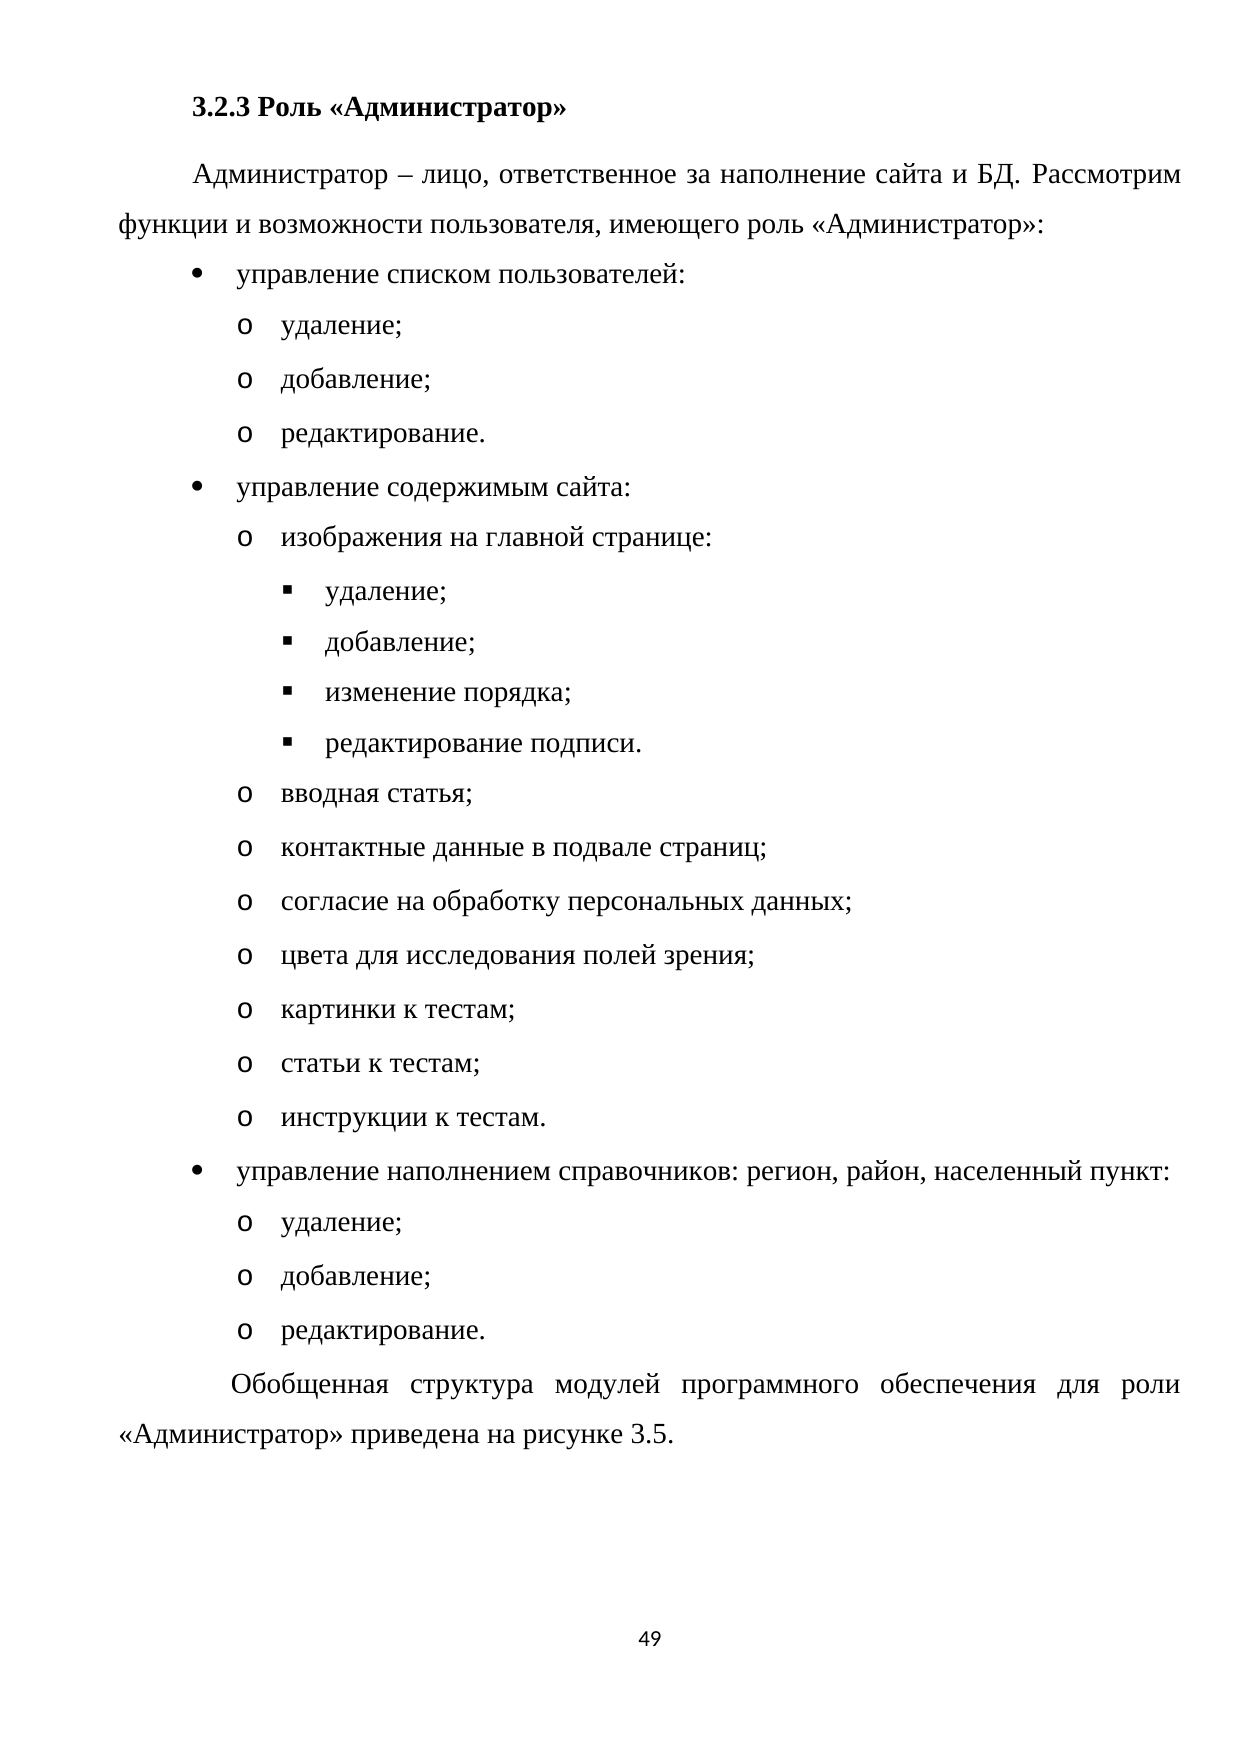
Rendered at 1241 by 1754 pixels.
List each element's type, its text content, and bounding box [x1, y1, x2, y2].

list контактные данные в подвале страниц; [236, 829, 1181, 865]
list редактирование. [236, 415, 1181, 451]
list вводная статья; [236, 775, 1181, 811]
list изменение порядка; [281, 674, 1181, 708]
list статьи к тестам; [236, 1045, 1181, 1081]
list добавление; [281, 624, 1181, 657]
list инструкции к тестам. [236, 1099, 1181, 1136]
list редактирование. [236, 1312, 1181, 1348]
list изображения на главной странице: [236, 519, 1181, 555]
list картинки к тестам; [236, 991, 1181, 1027]
list согласие на обработку персональных данных; [236, 883, 1181, 919]
list редактирование подписи. [281, 725, 1181, 758]
text Администратор – лицо, ответственное за наполнение сайта и БД. Рассмотрим функции и возможности пользователя, имеющего роль «Администратор»: [118, 156, 1181, 239]
text 3.2.3 Роль «Администратор» [118, 89, 1181, 122]
list управление содержимым сайта: [192, 469, 1181, 503]
list управление списком пользователей: [192, 256, 1181, 290]
text Обобщенная структура модулей программного обеспечения для роли «Администратор» приведена на рисунке 3.5. [118, 1366, 1181, 1450]
list добавление; [236, 361, 1181, 397]
list удаление; [281, 573, 1181, 607]
list удаление; [236, 307, 1181, 343]
list цвета для исследования полей зрения; [236, 937, 1181, 973]
list управление наполнением справочников: регион, район, населенный пункт: [192, 1153, 1181, 1187]
list удаление; [236, 1204, 1181, 1240]
list добавление; [236, 1258, 1181, 1294]
